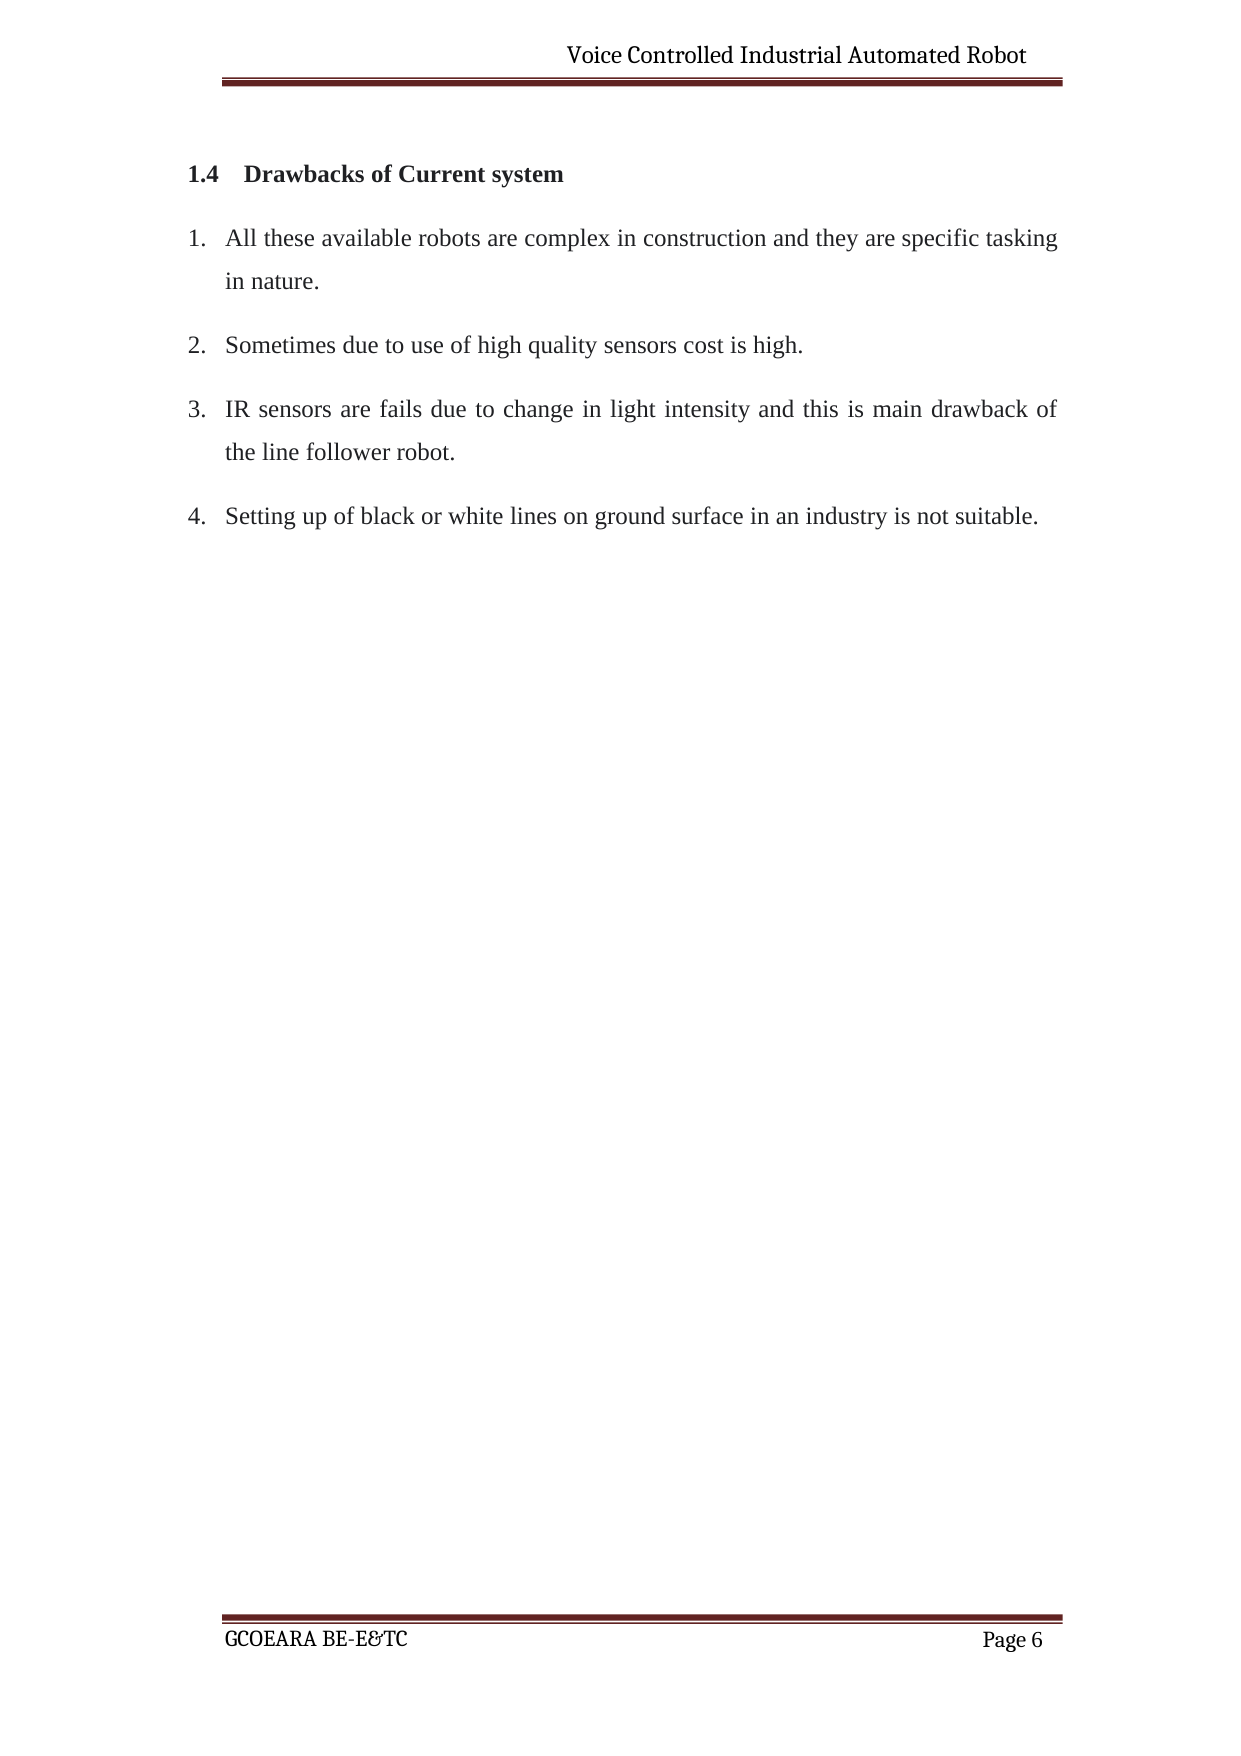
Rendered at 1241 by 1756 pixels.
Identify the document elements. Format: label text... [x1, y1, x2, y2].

list Sometimes due to use of high quality sensors cost is high. [188, 330, 1205, 359]
list All these available robots are complex in construction and they are specific tasking in nature. [188, 223, 1060, 294]
list Setting up of black or white lines on ground surface in an industry is not suitable. [188, 501, 1205, 530]
list Drawbacks of Current system [187, 159, 1205, 188]
list IR sensors are fails due to change in light intensity and this is main drawback of the line follower robot. [188, 394, 1060, 466]
